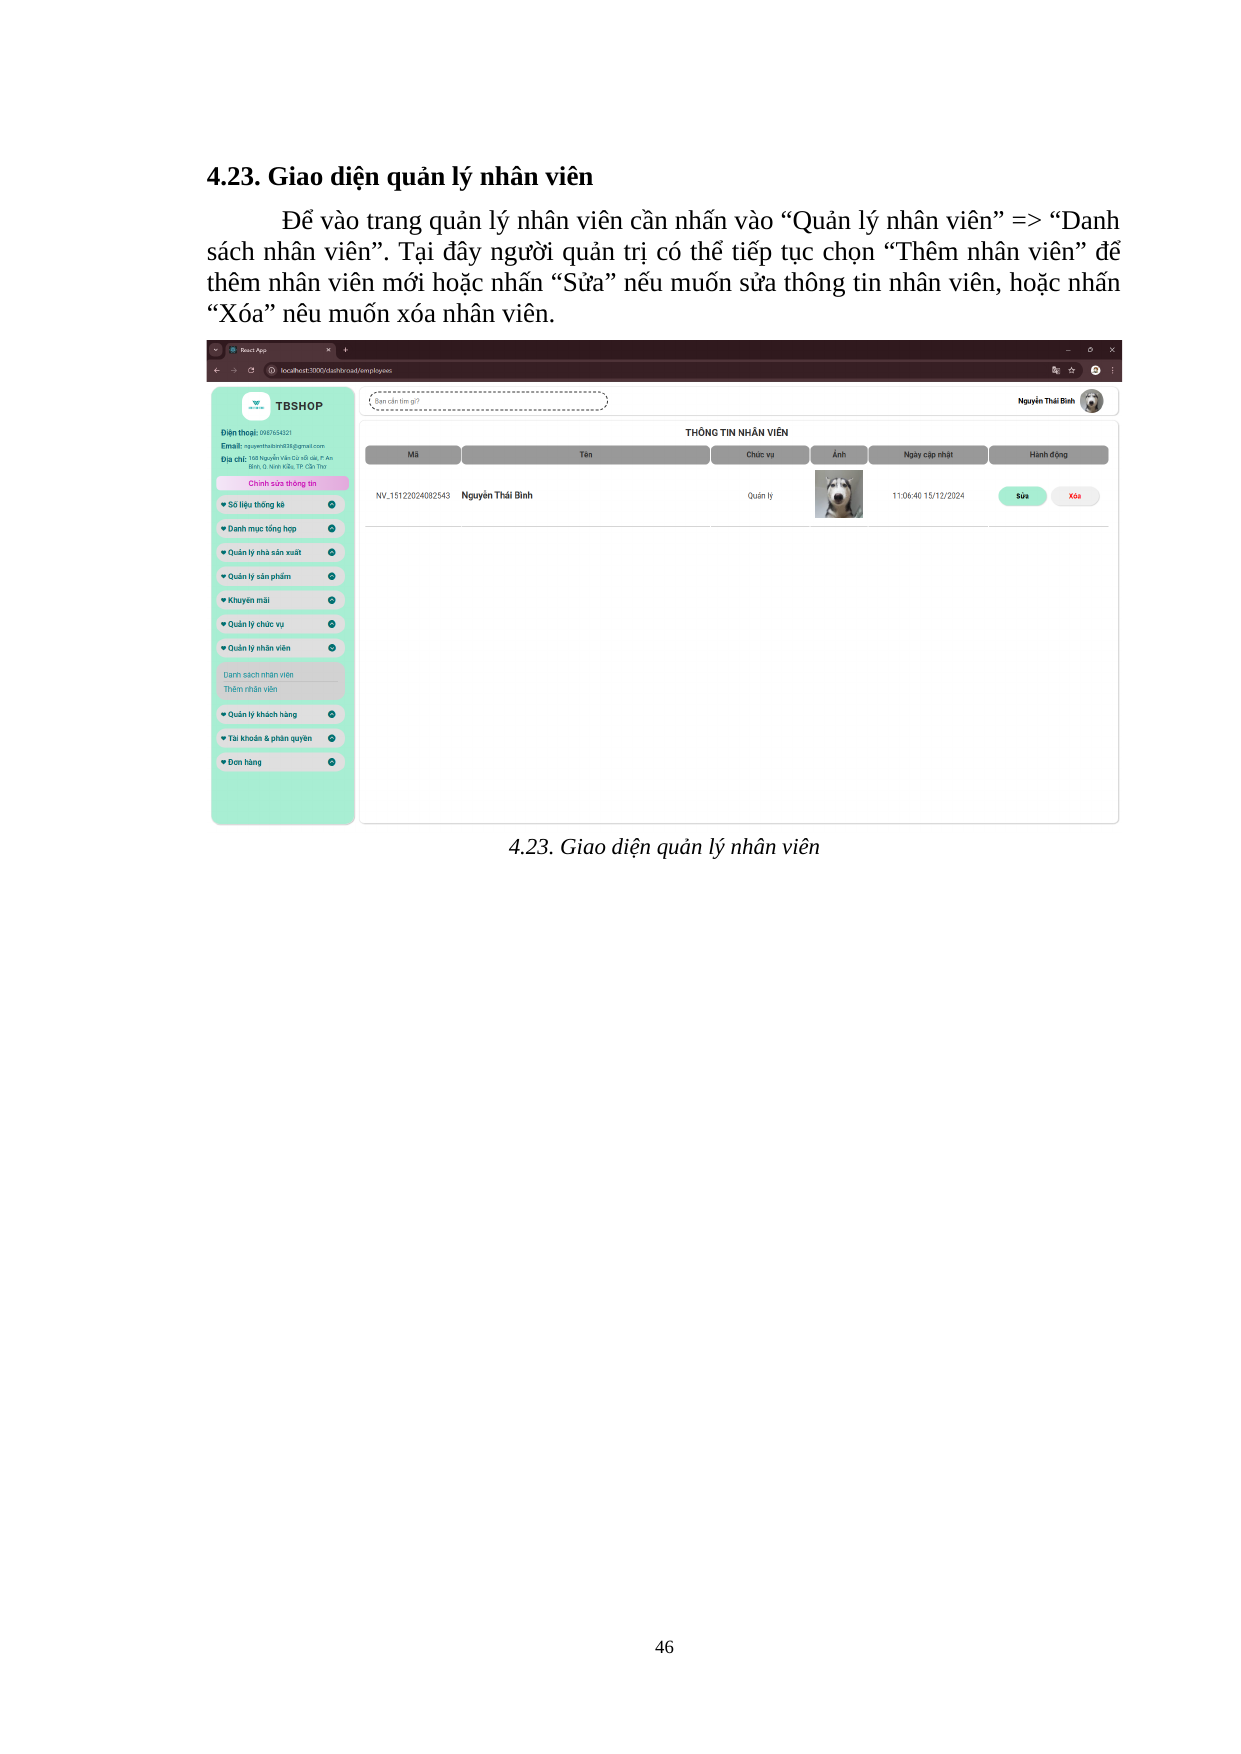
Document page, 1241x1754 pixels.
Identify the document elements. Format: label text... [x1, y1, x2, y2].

text 4.23. Giao diện quản lý nhân viên [207, 160, 1122, 191]
text Để vào trang quản lý nhân viên cần nhấn vào “Quản lý nhân viên” => “Danh sách nhân viên”. Tại đây người quản trị có thể tiếp tục chọn “Thêm nhân viên” để thêm nhân viên mới hoặc nhấn “Sửa” nếu muốn sửa thông tin nhân viên, hoặc nhấn “Xóa” nêu muốn xóa nhân viên. [207, 204, 1122, 328]
picture [206, 340, 1123, 833]
text 4.23. Giao diện quản lý nhân viên [207, 833, 1122, 859]
